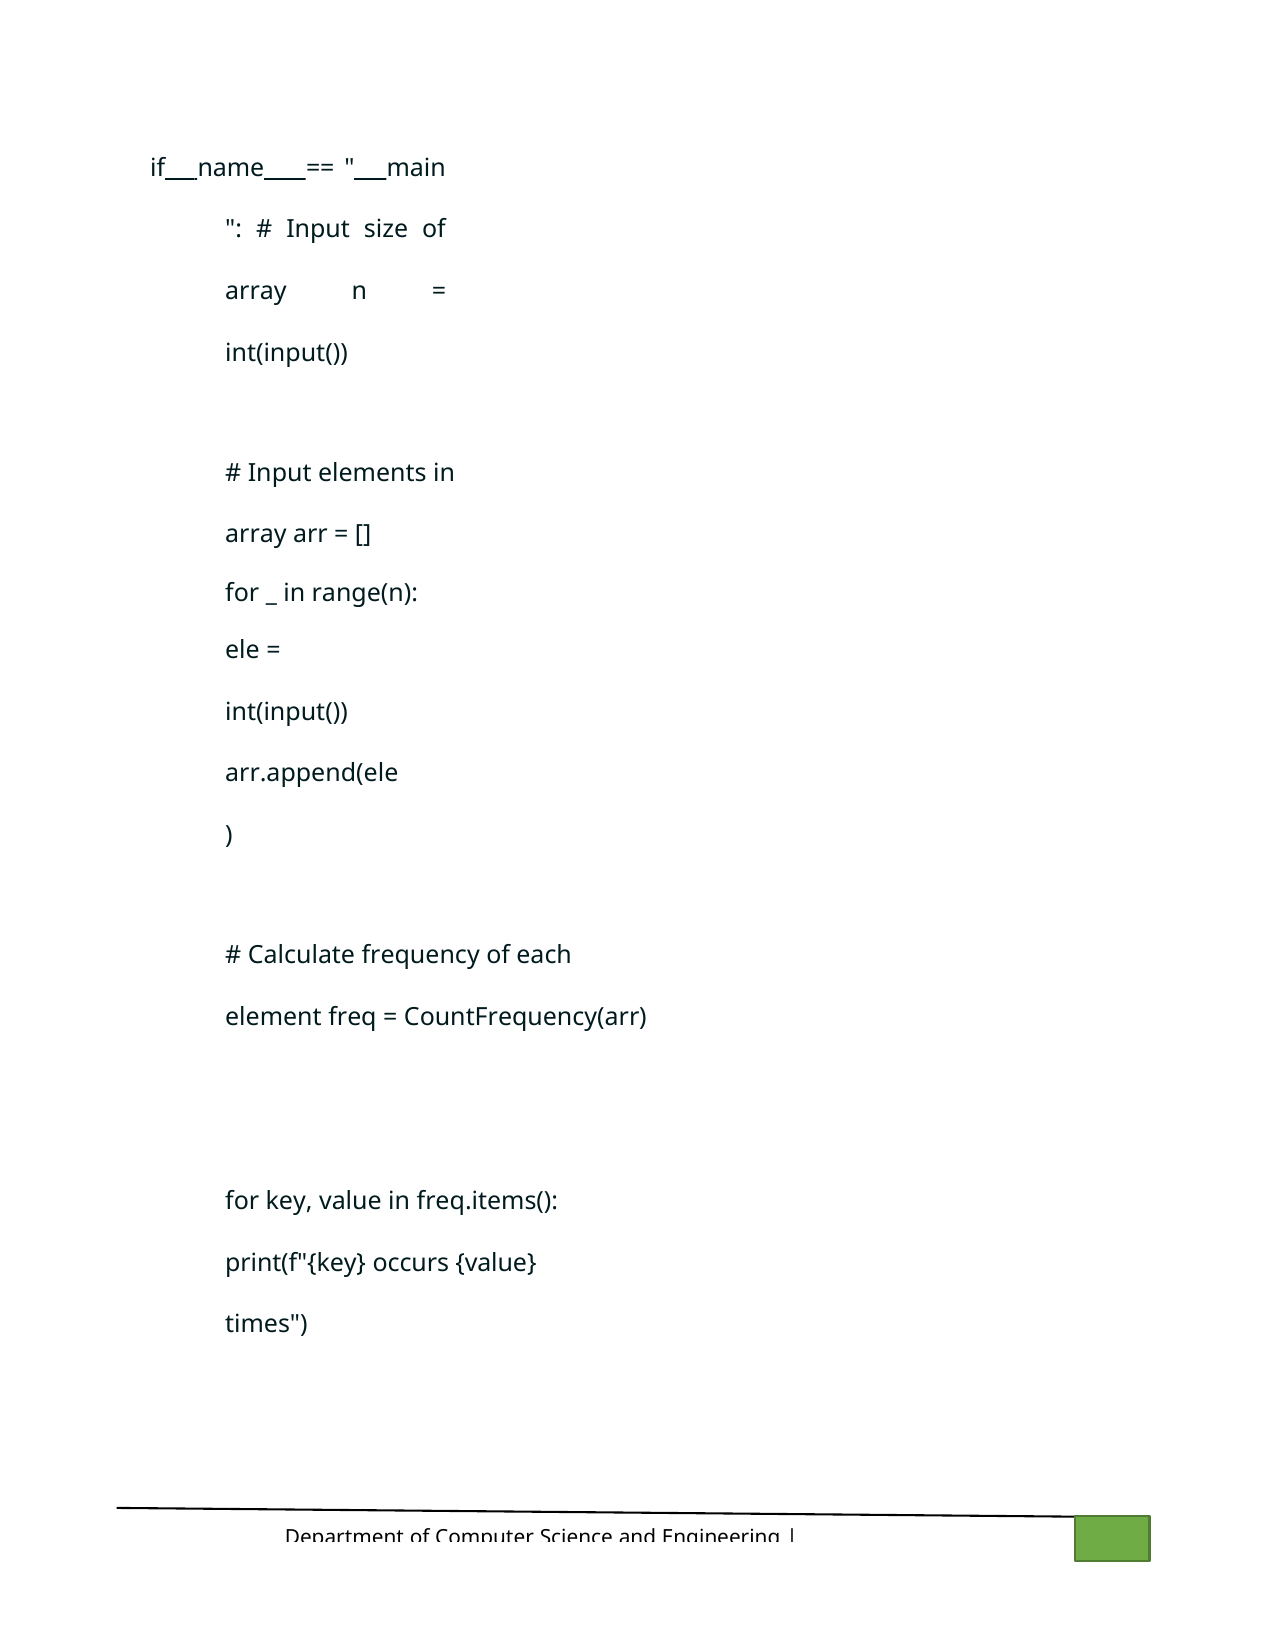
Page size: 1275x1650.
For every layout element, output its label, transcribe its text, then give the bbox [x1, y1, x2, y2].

text for _ in range(n): [225, 578, 1162, 608]
text for key, value in freq.items(): print(f"{key} occurs {value} times") [225, 1183, 605, 1340]
text # Input elements in array arr = [] [225, 454, 502, 550]
text ele = int(input()) arr.append(ele) [225, 632, 403, 851]
text # Calculate frequency of each element freq = CountFrequency(arr) [225, 937, 652, 1033]
text if name == " main ": # Input size of array n = int(input()) [150, 149, 446, 368]
